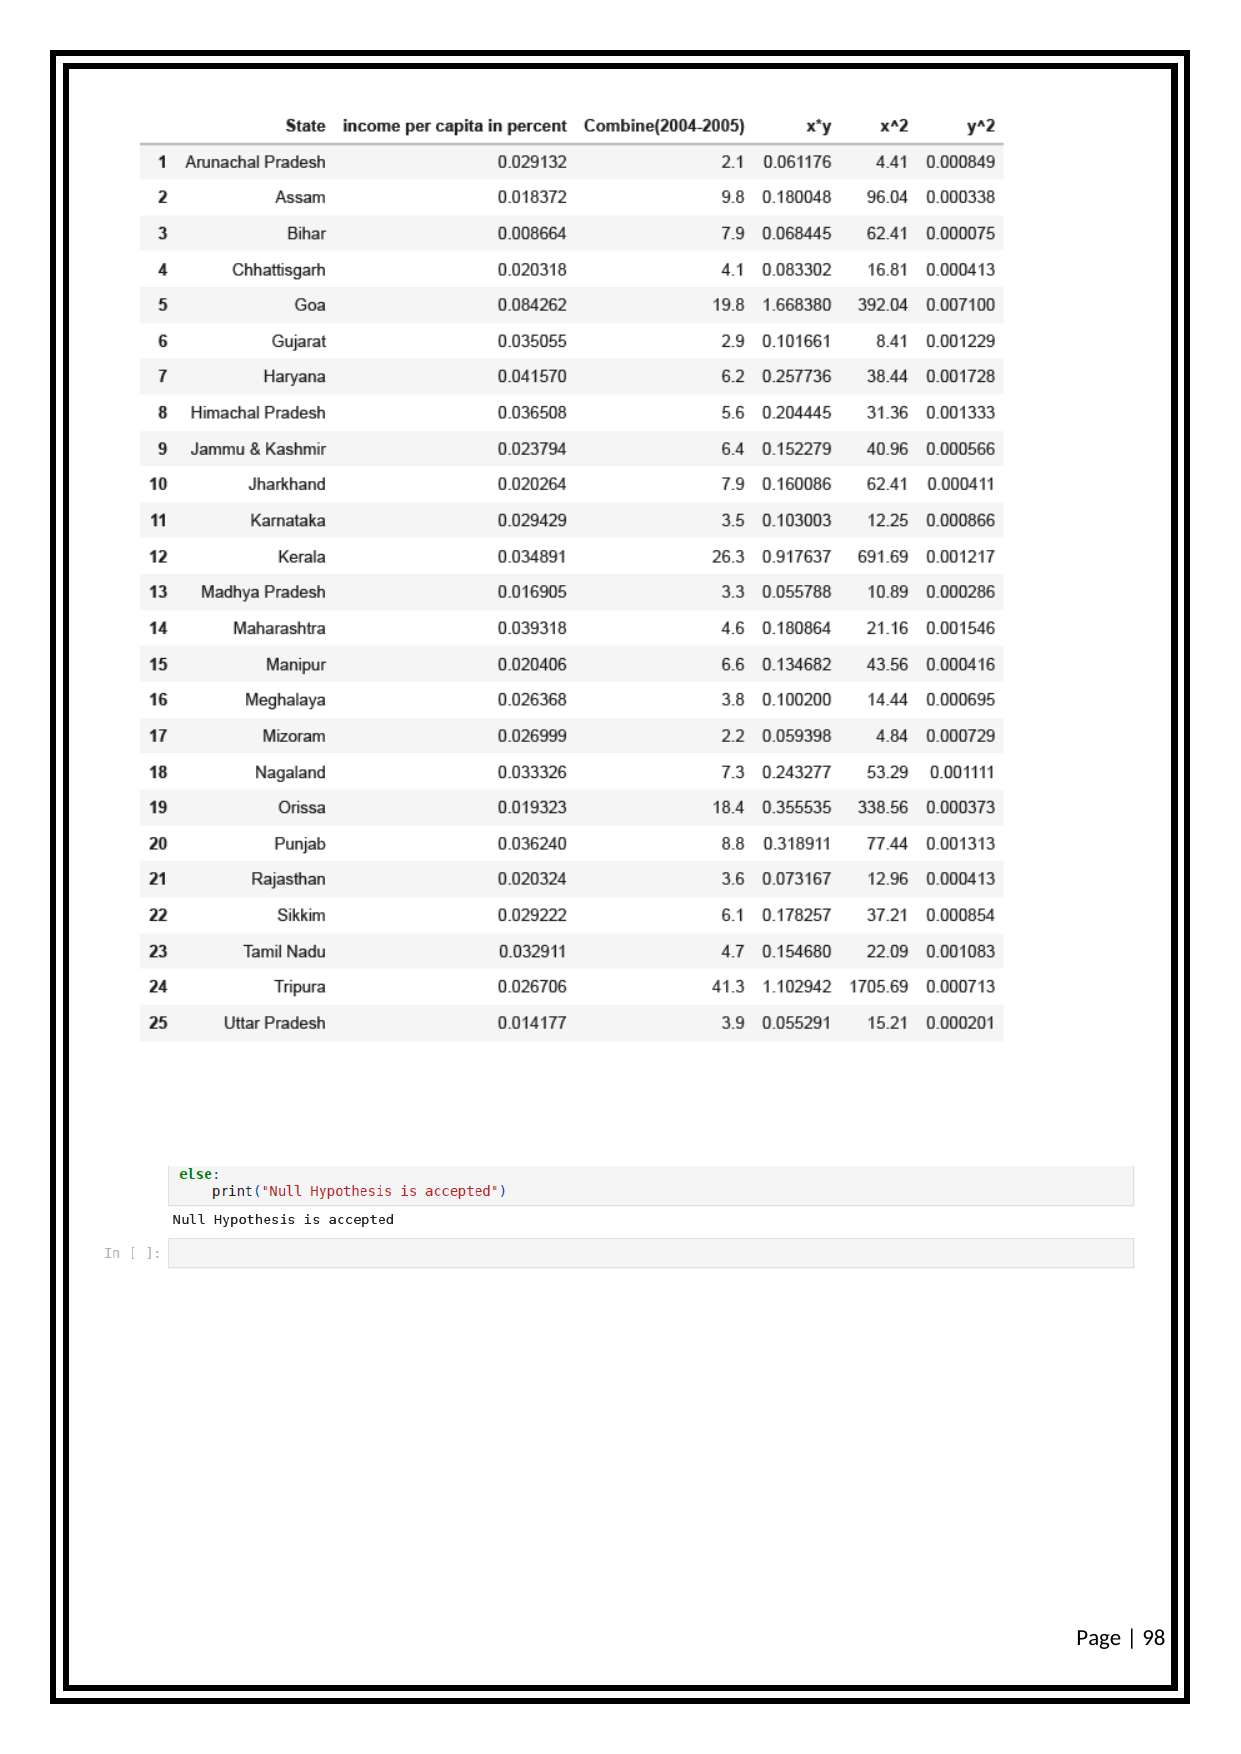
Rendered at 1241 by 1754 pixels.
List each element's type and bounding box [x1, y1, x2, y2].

picture [75, 75, 1035, 1054]
picture [75, 1143, 1164, 1300]
